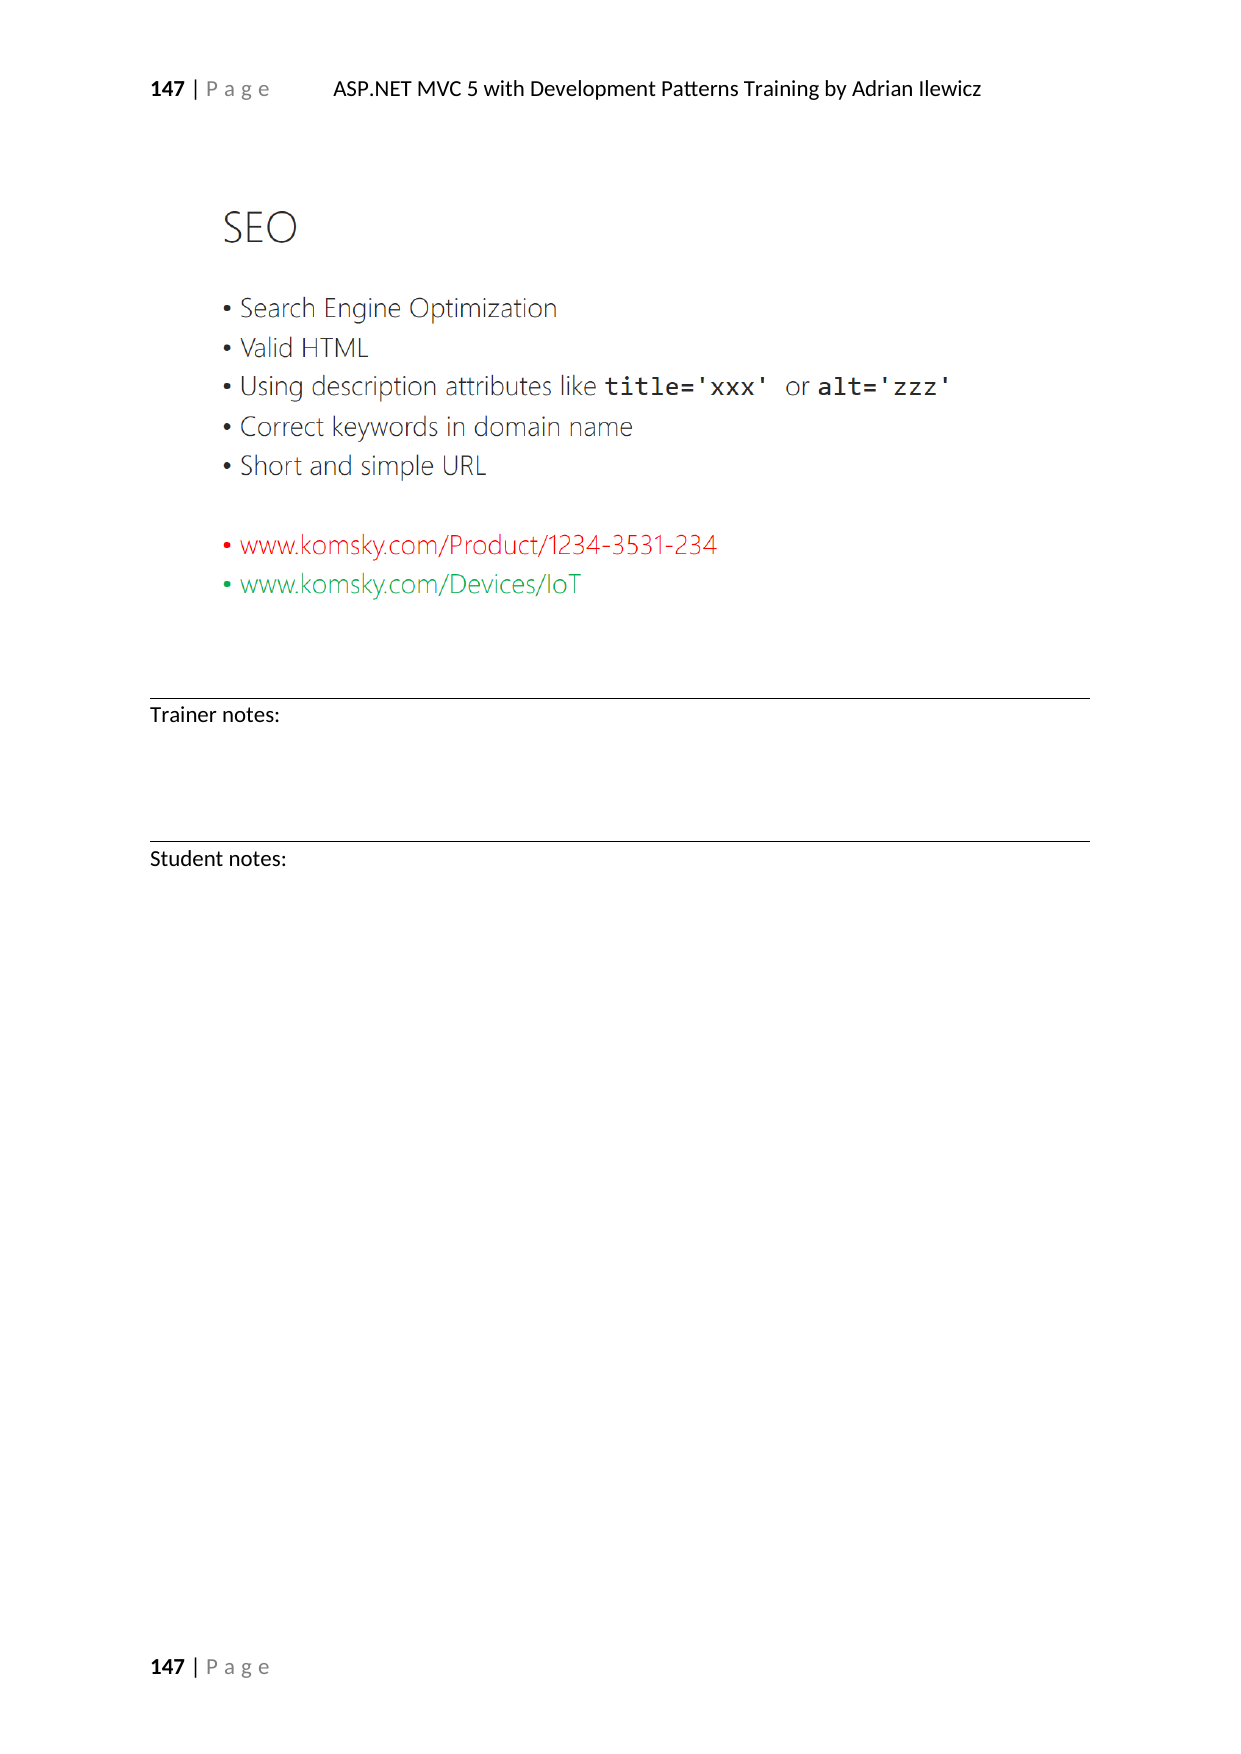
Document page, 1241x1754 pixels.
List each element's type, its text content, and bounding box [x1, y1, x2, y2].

text Student notes: [150, 842, 1090, 872]
picture [150, 149, 1091, 679]
text Trainer notes: [150, 699, 1090, 728]
